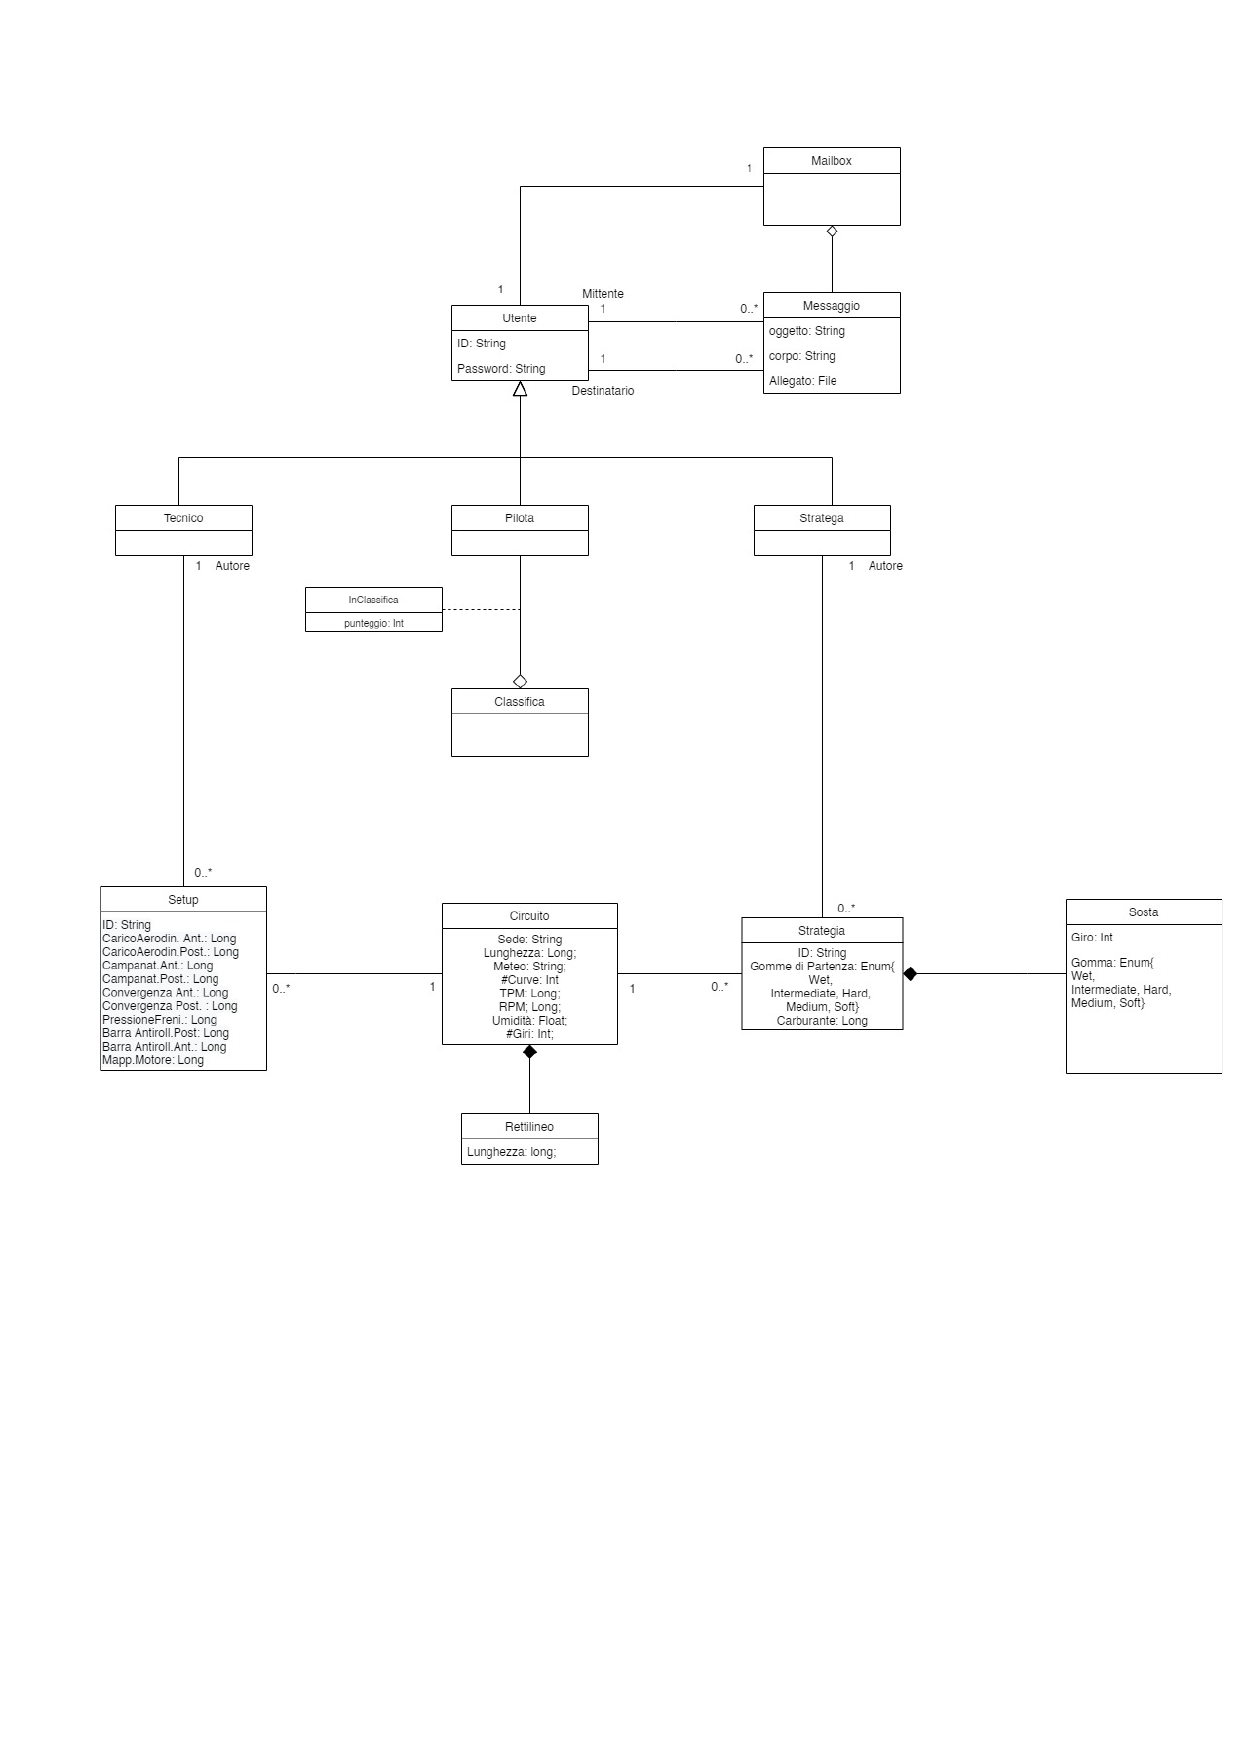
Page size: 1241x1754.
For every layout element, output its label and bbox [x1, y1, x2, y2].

picture [100, 147, 1223, 1167]
